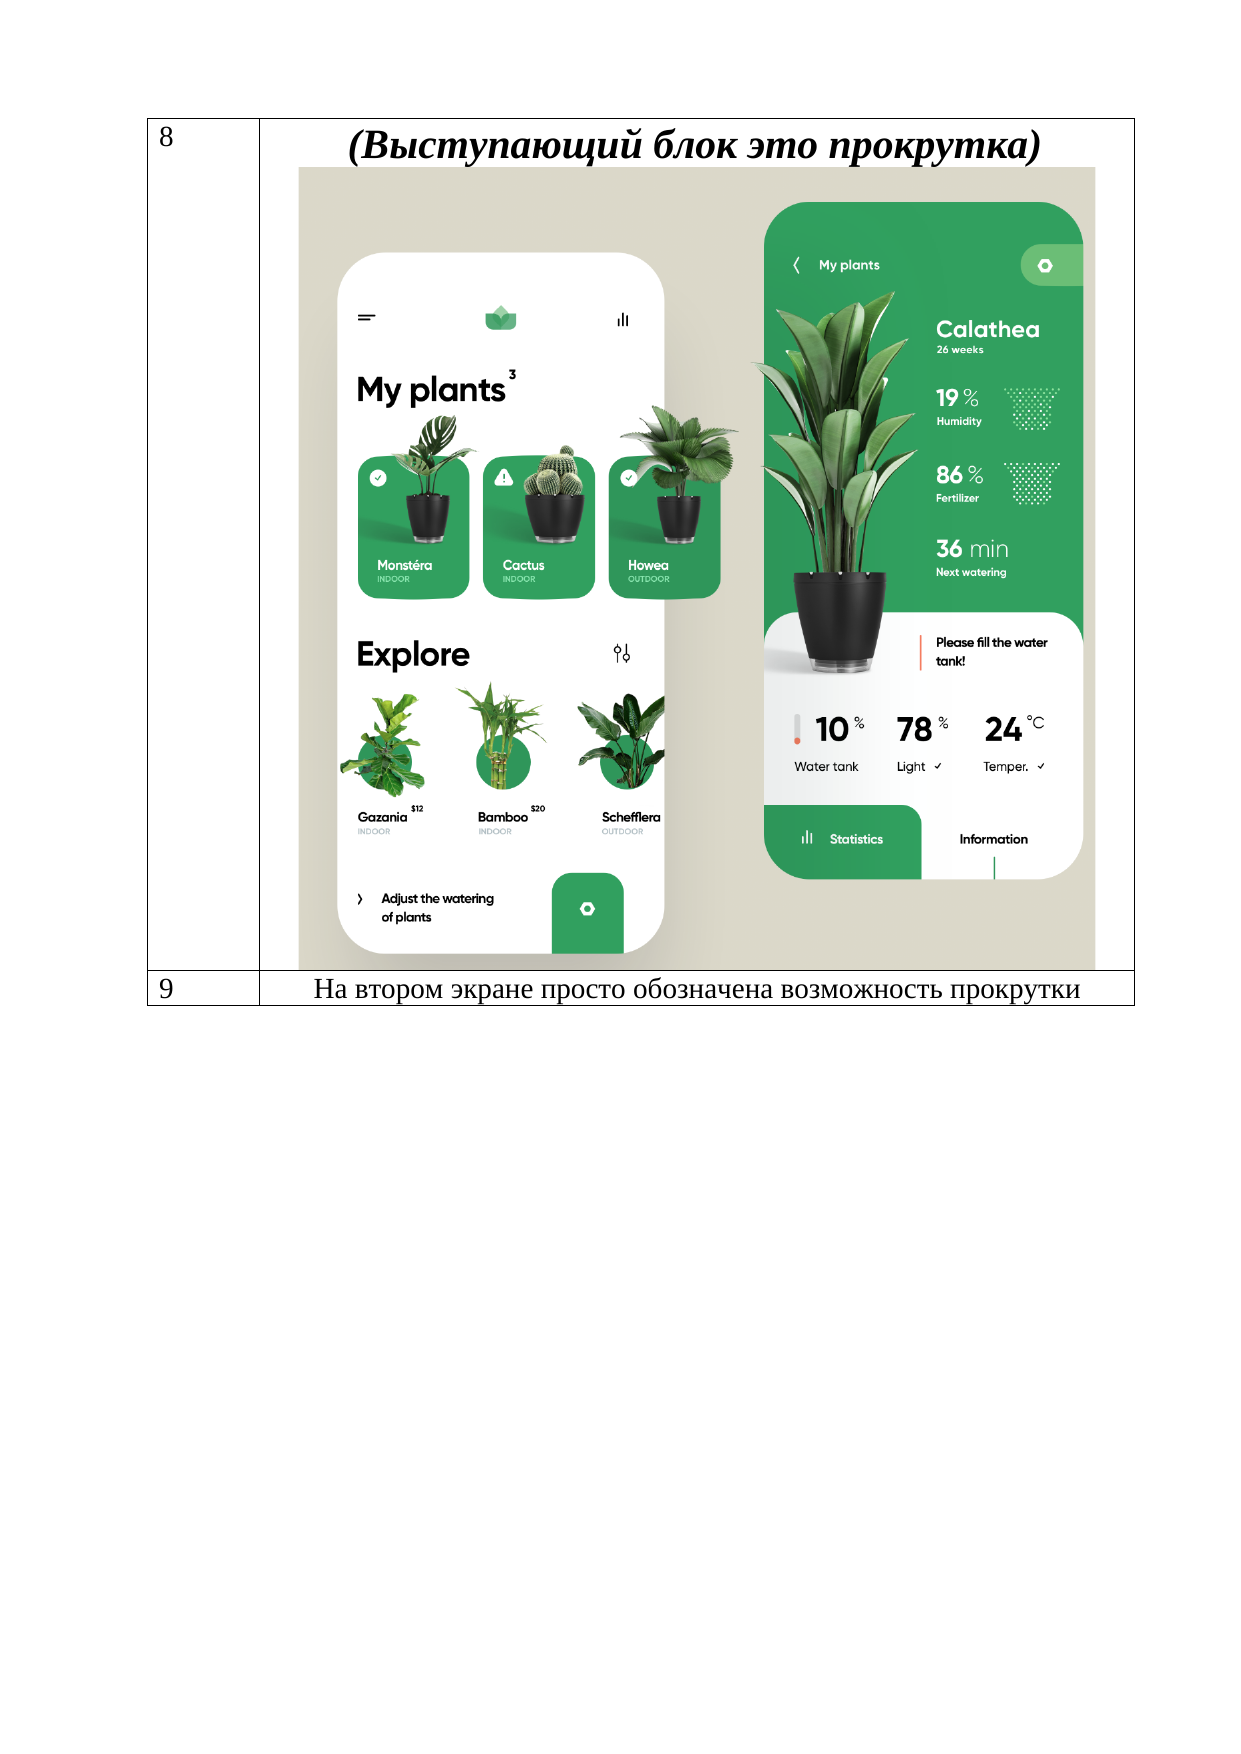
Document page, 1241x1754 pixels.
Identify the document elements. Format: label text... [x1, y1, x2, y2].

table_cell (Выступающий блок это прокрутка) [260, 119, 1134, 970]
table_cell 8 [148, 119, 259, 970]
table_cell На втором экране просто обозначена возможность прокрутки [260, 971, 1134, 1004]
picture [298, 167, 1096, 970]
table_cell 9 [148, 971, 259, 1004]
